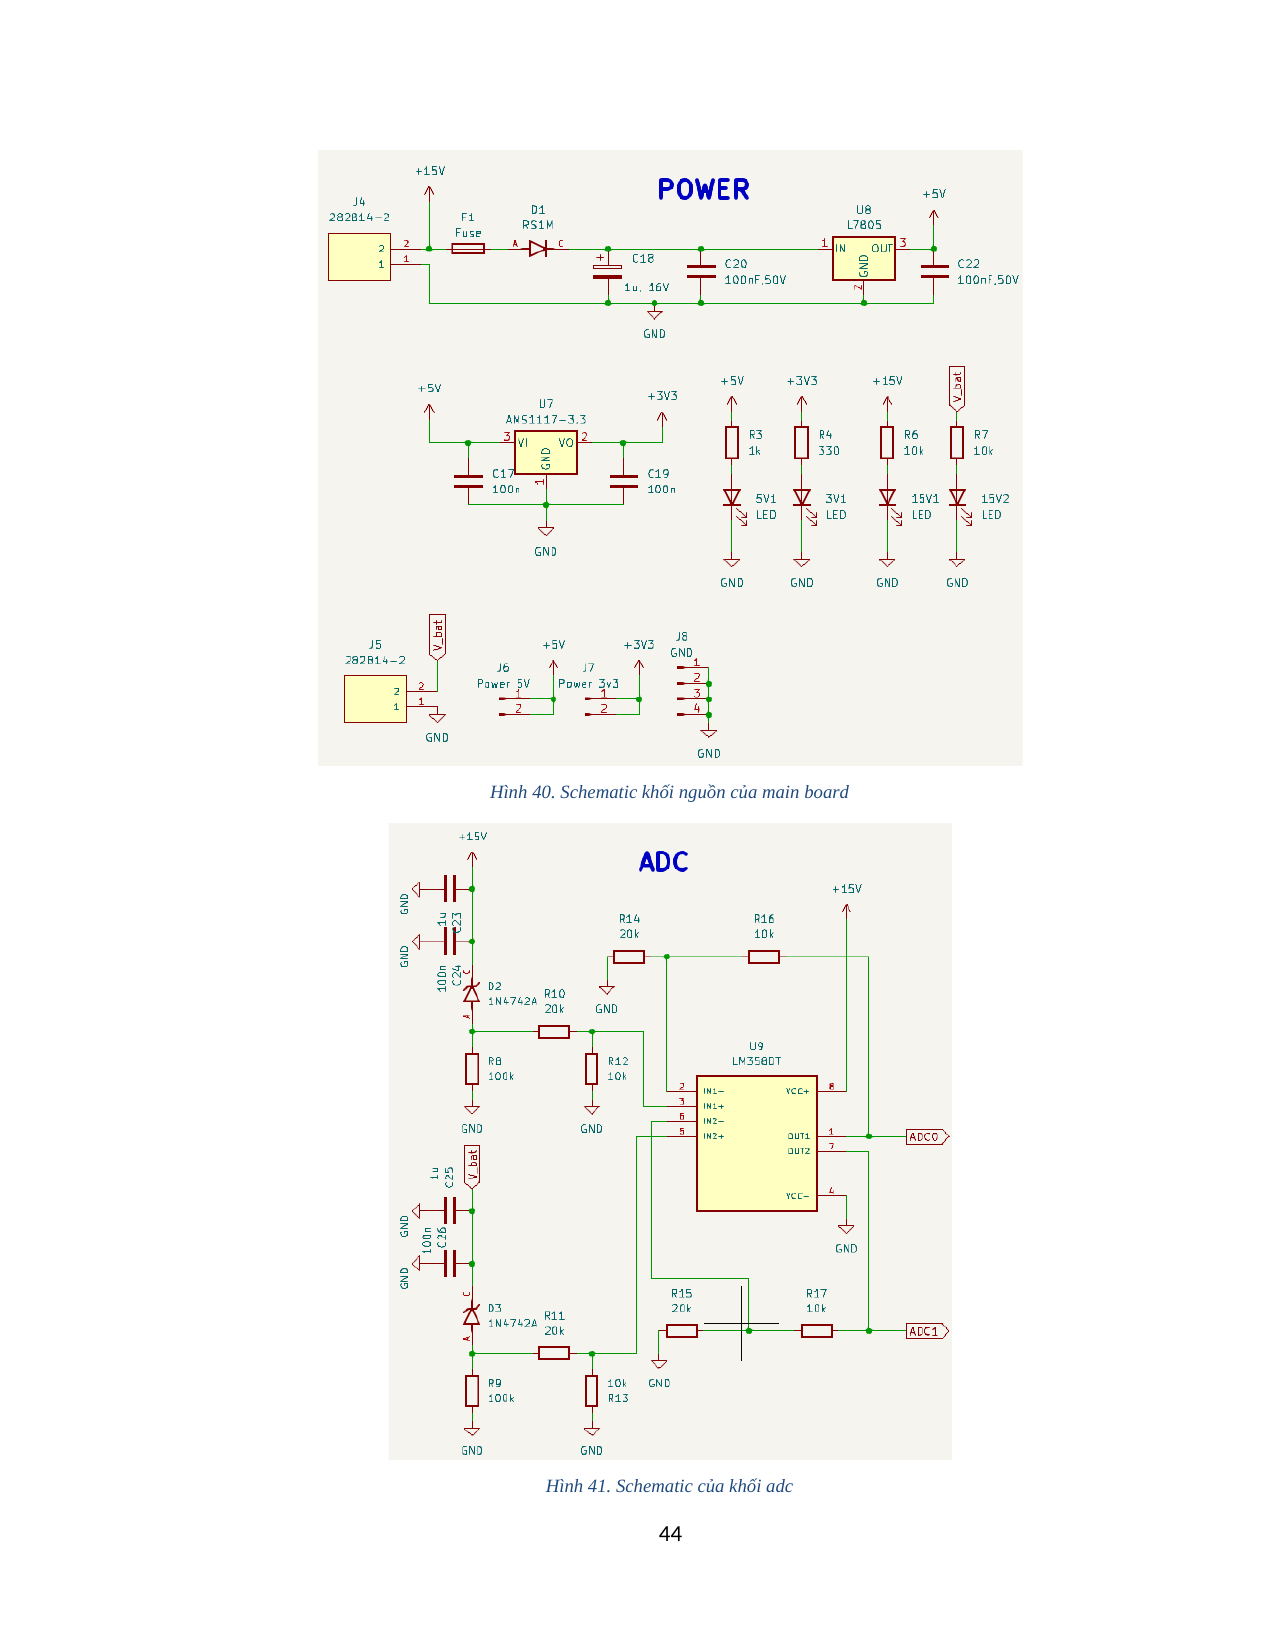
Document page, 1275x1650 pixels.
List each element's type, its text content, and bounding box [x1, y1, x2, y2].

picture [388, 823, 952, 1460]
picture [317, 150, 1023, 766]
